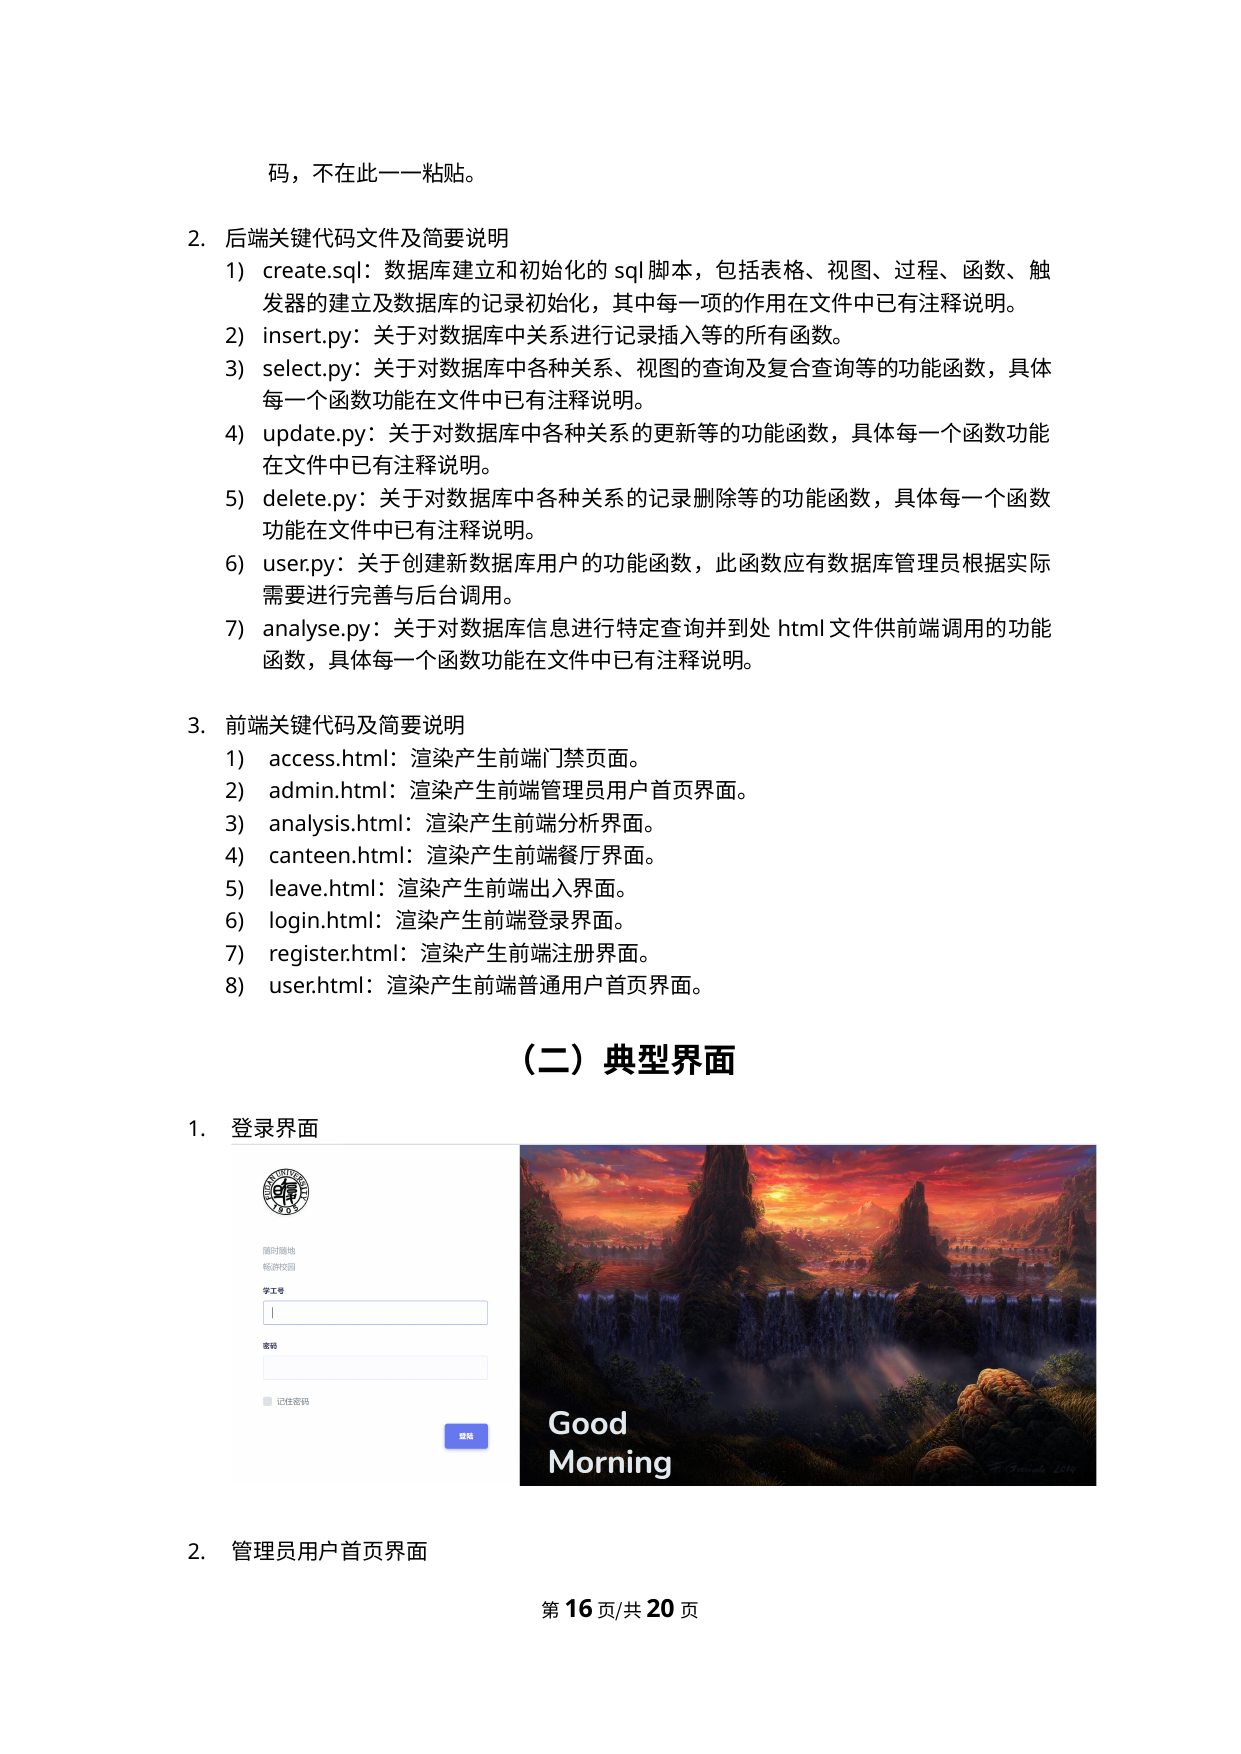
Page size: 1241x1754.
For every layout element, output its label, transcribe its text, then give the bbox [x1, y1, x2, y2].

list analyse.py：关于对数据库信息进行特定查询并到处html文件供前端调用的功能函数，具体每一个函数功能在文件中已有注释说明。 [225, 611, 1053, 676]
list canteen.html：渲染产生前端餐厅界面。 [225, 838, 1053, 871]
list update.py：关于对数据库中各种关系的更新等的功能函数，具体每一个函数功能在文件中已有注释说明。 [225, 416, 1053, 481]
list 前端关键代码及简要说明 [187, 708, 1053, 741]
list insert.py：关于对数据库中关系进行记录插入等的所有函数。 [225, 318, 1053, 351]
list user.html：渲染产生前端普通用户首页界面。 [225, 968, 1053, 1001]
list access.html：渲染产生前端门禁页面。 [225, 741, 1053, 773]
list delete.py：关于对数据库中各种关系的记录删除等的功能函数，具体每一个函数功能在文件中已有注释说明。 [225, 481, 1053, 546]
list 后端关键代码文件及简要说明 [187, 221, 1053, 253]
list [225, 156, 1053, 188]
list leave.html：渲染产生前端出入界面。 [225, 871, 1053, 903]
list login.html：渲染产生前端登录界面。 [225, 903, 1053, 936]
list select.py：关于对数据库中各种关系、视图的查询及复合查询等的功能函数，具体每一个函数功能在文件中已有注释说明。 [225, 351, 1053, 416]
list 登录界面 [187, 1111, 1053, 1144]
list analysis.html：渲染产生前端分析界面。 [225, 806, 1053, 838]
list user.py：关于创建新数据库用户的功能函数，此函数应有数据库管理员根据实际需要进行完善与后台调用。 [225, 546, 1053, 611]
picture [231, 1143, 1097, 1486]
list 管理员用户首页界面 [187, 1534, 1053, 1566]
list register.html：渲染产生前端注册界面。 [225, 936, 1053, 968]
list create.sql：数据库建立和初始化的sql脚本，包括表格、视图、过程、函数、触发器的建立及数据库的记录初始化，其中每一项的作用在文件中已有注释说明。 [225, 253, 1053, 318]
subtitle （二）典型界面 [187, 1026, 1053, 1091]
list admin.html：渲染产生前端管理员用户首页界面。 [225, 773, 1053, 806]
